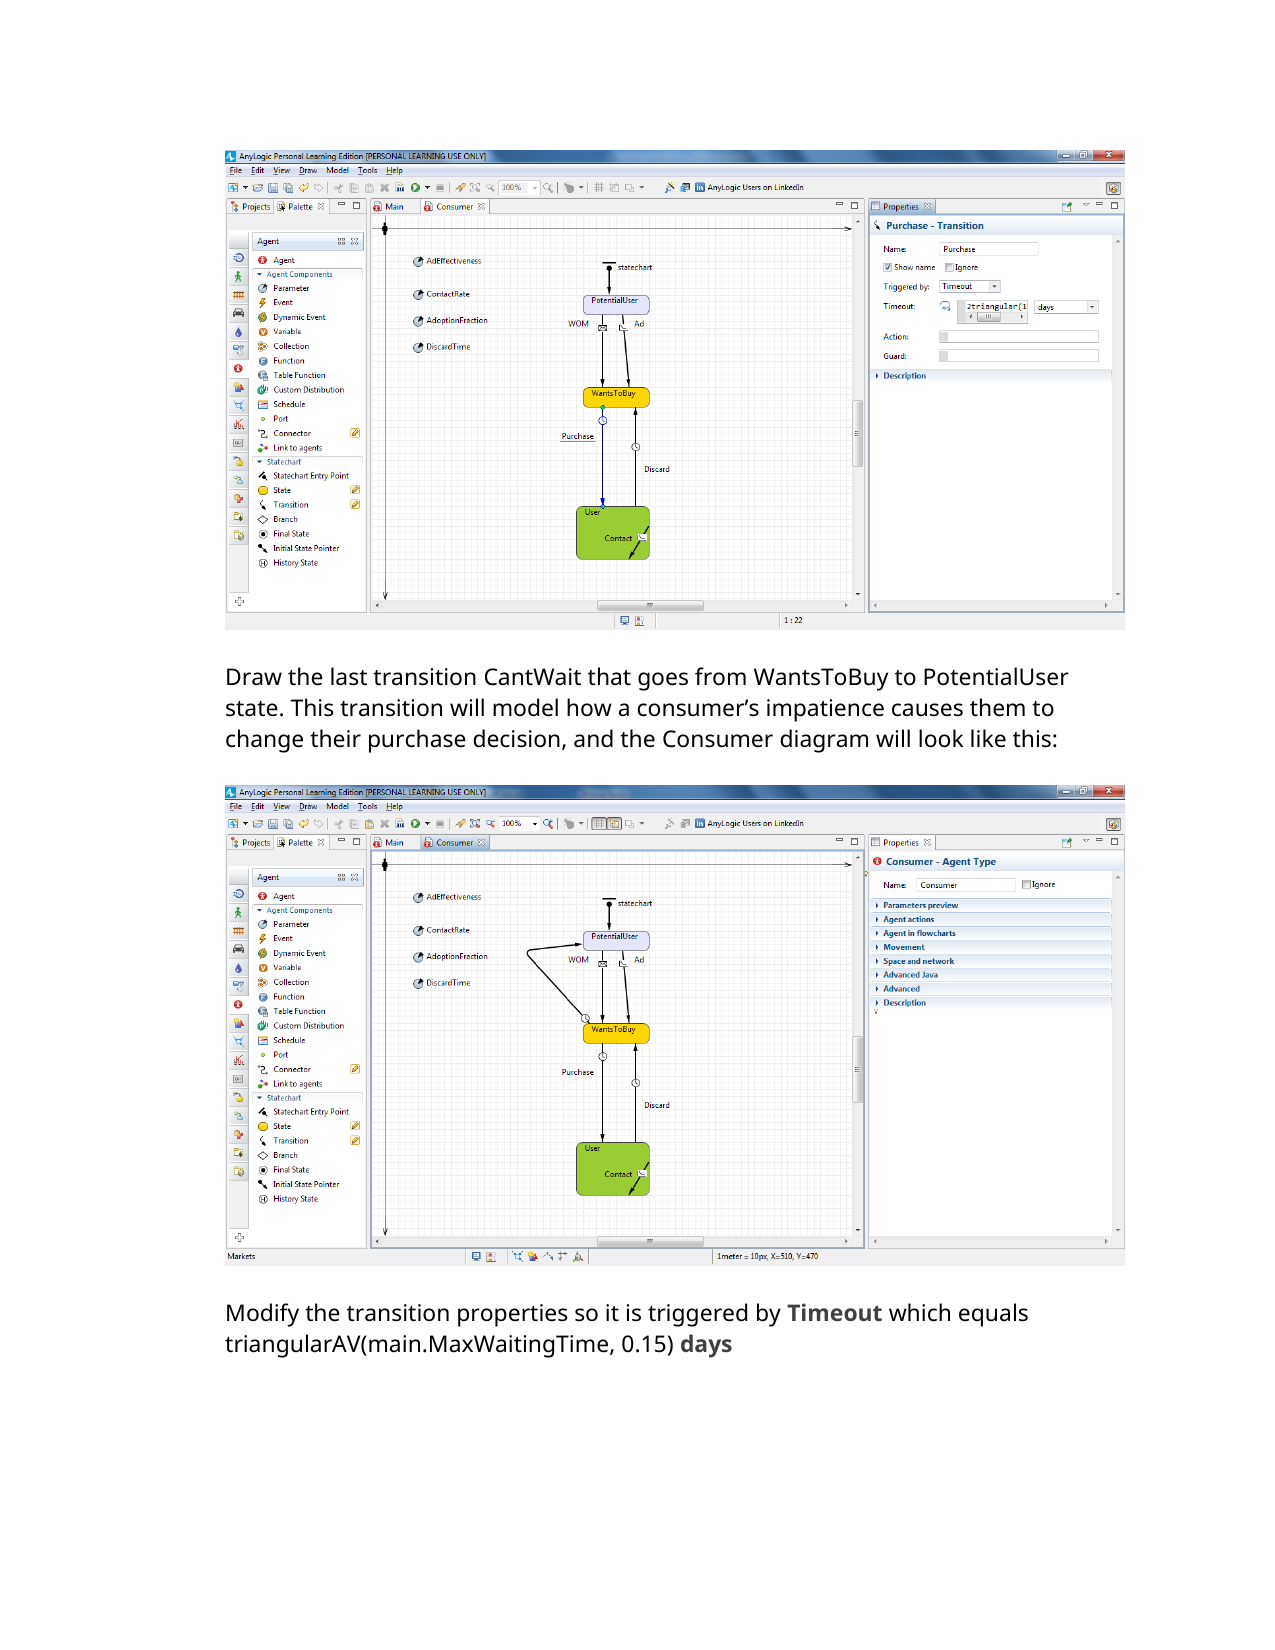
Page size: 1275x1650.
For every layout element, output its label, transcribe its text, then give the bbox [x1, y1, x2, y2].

text Draw the last transition CantWait that goes from WantsToBuy to PotentialUser state. This transition will model how a consumer’s impatience causes them to change their purchase decision, and the Consumer diagram will look like this: [225, 661, 1125, 754]
picture [225, 785, 1125, 1266]
text Modify the transition properties so it is triggered by Timeout which equals triangularAV(main.MaxWaitingTime, 0.15) days [225, 1297, 1125, 1359]
picture [225, 150, 1125, 630]
